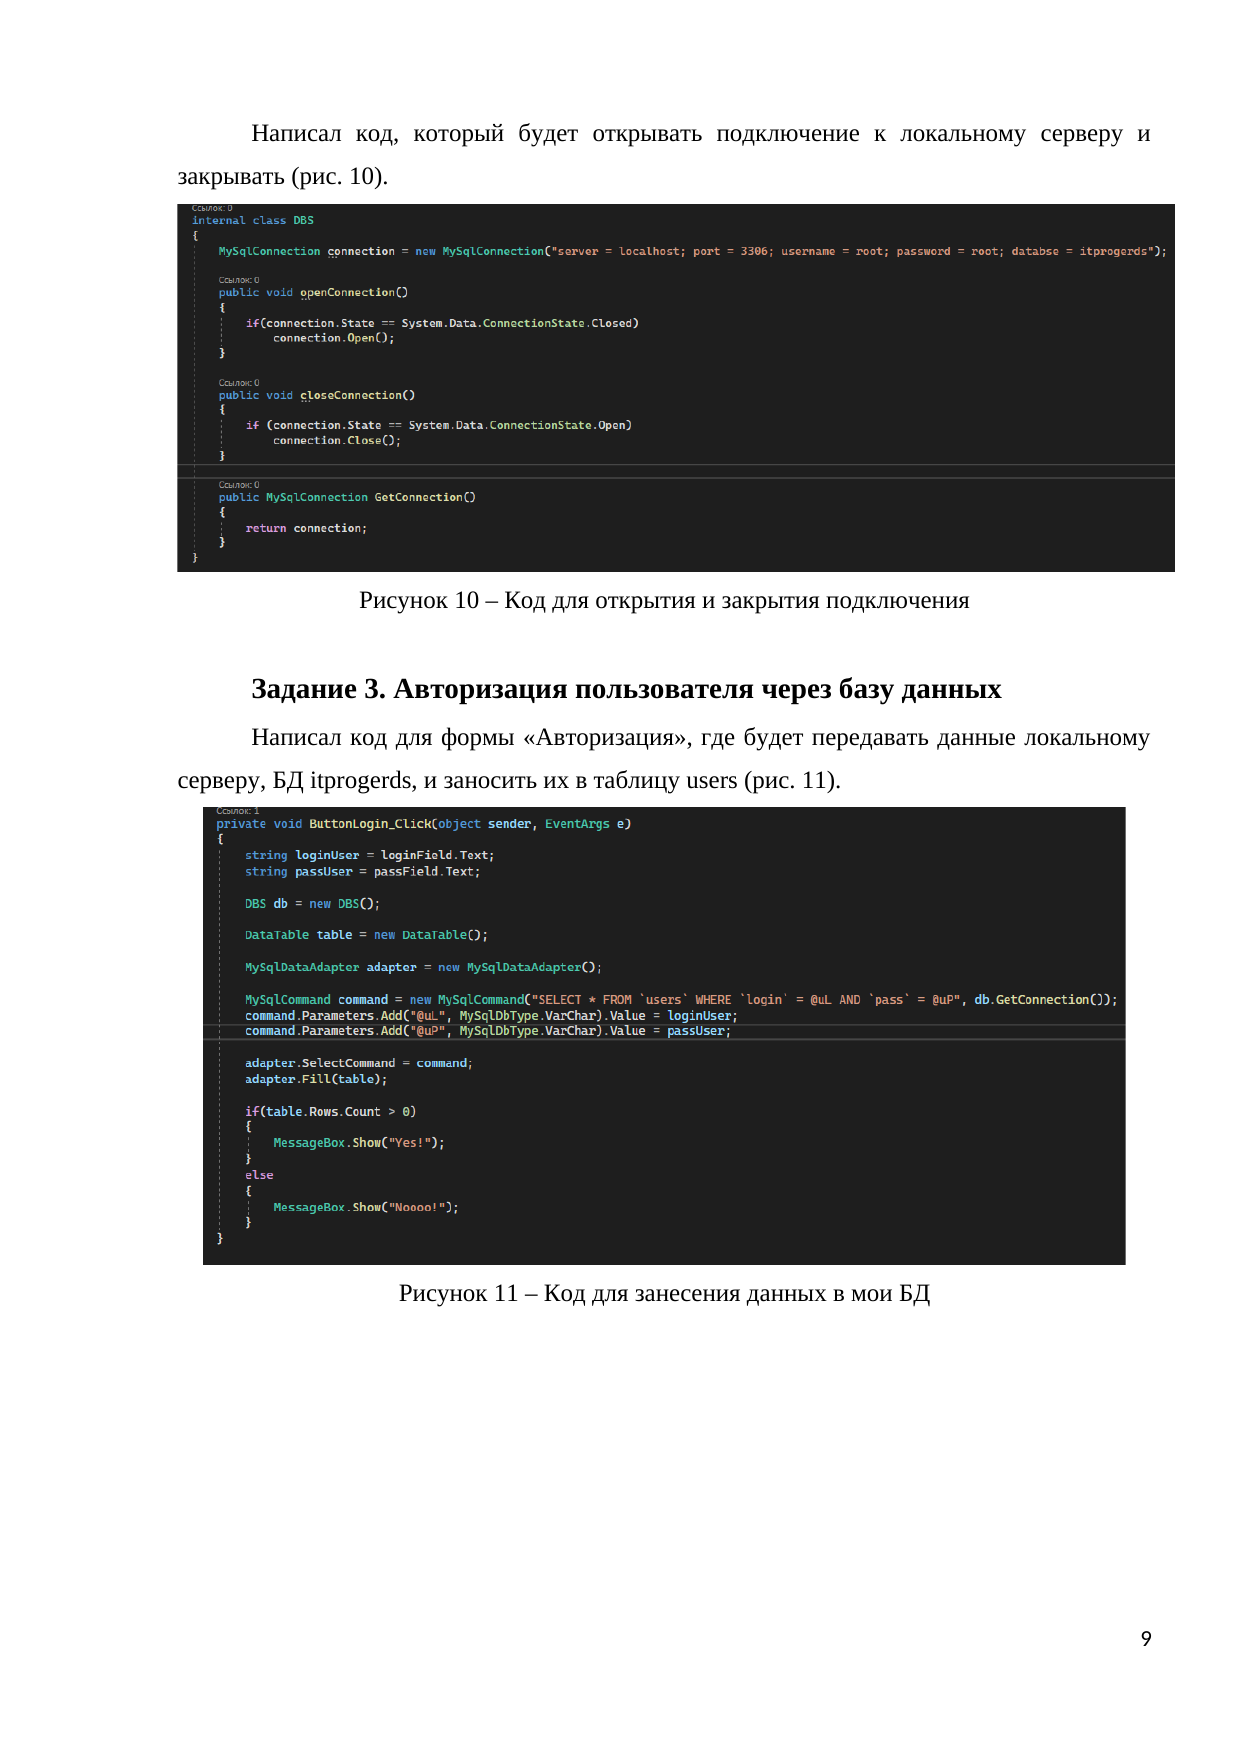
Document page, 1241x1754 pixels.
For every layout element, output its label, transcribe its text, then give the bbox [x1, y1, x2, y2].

text Написал код для формы «Авторизация», где будет передавать данные локальному серверу, БД itprogerds, и заносить их в таблицу users (рис. 11). [177, 722, 1152, 793]
picture [177, 204, 1175, 572]
text Рисунок 11 – Код для занесения данных в мои БД [177, 1278, 1152, 1307]
text Написал код, который будет открывать подключение к локальному серверу и закрывать (рис. 10). [177, 118, 1152, 190]
picture [203, 807, 1126, 1265]
text Рисунок 10 – Код для открытия и закрытия подключения [177, 585, 1152, 614]
subtitle Задание 3. Авторизация пользователя через базу данных [177, 671, 1152, 705]
